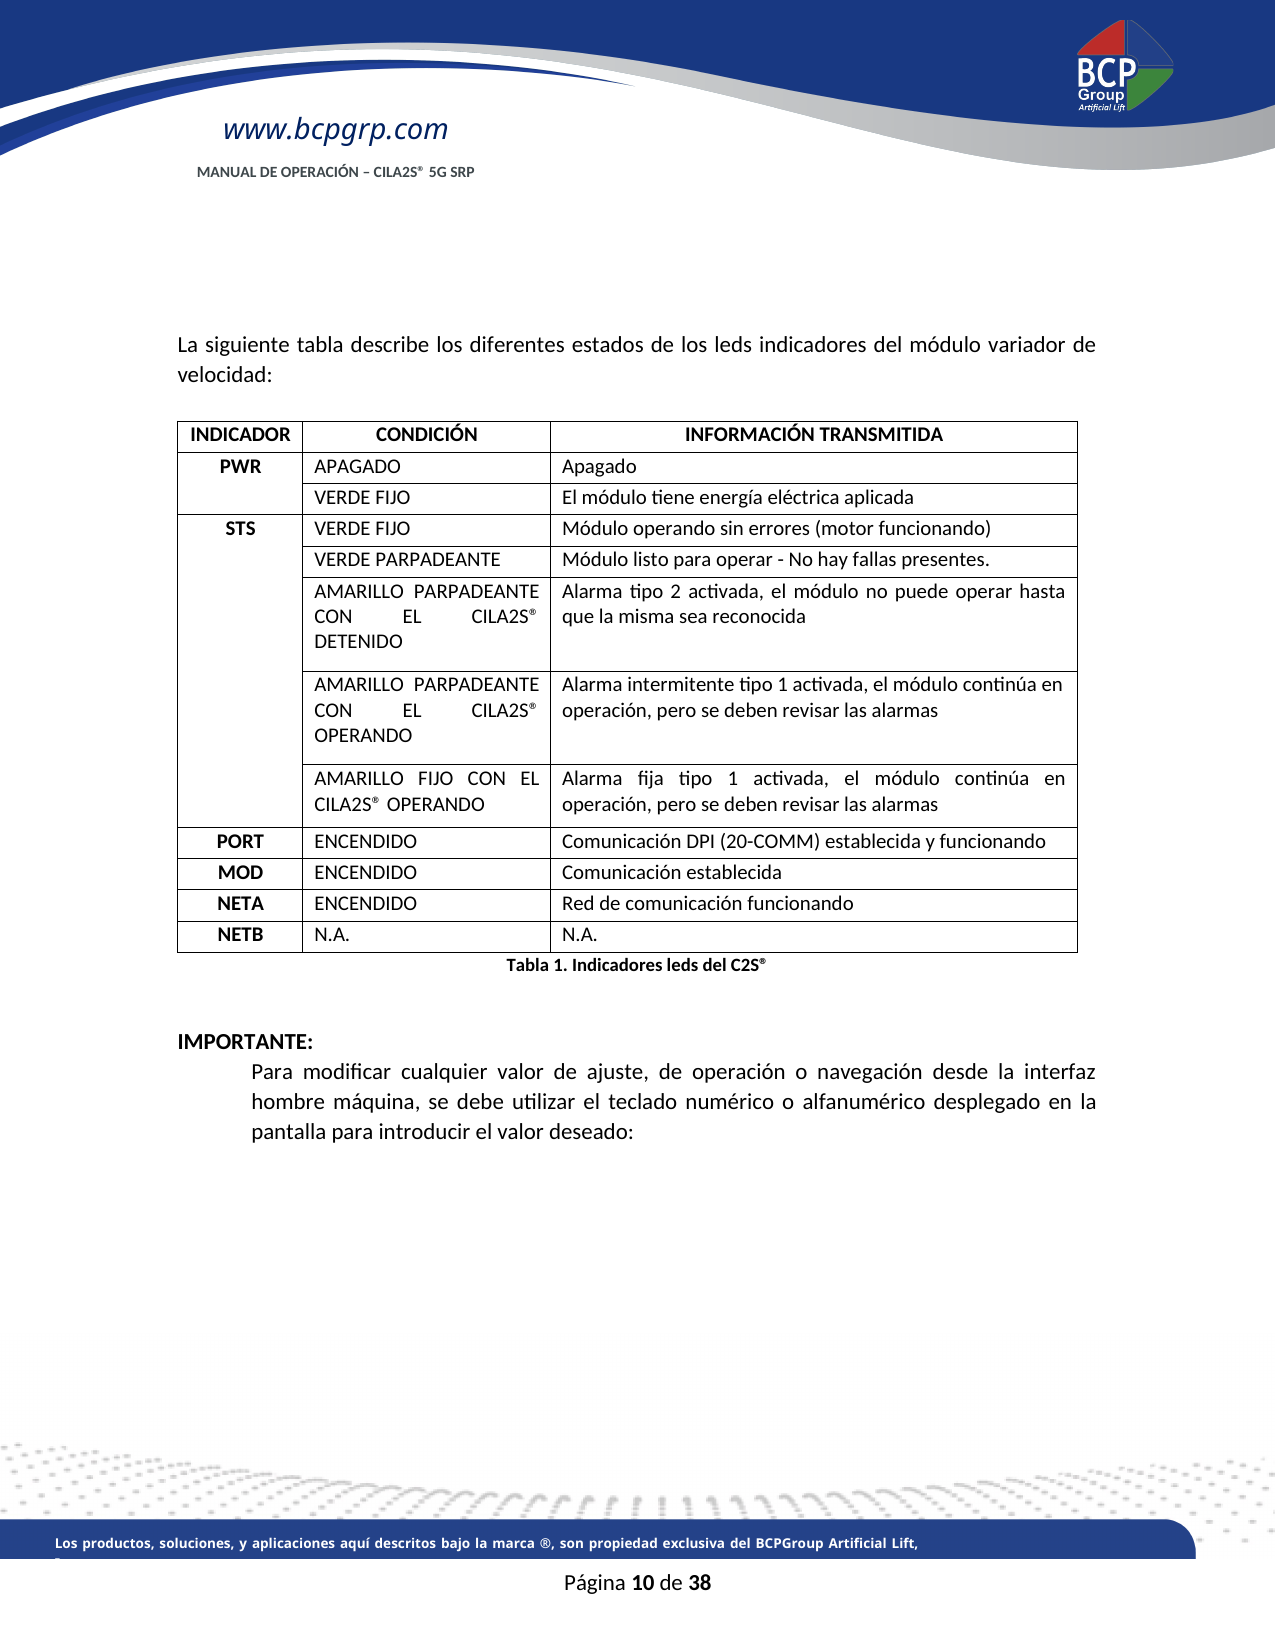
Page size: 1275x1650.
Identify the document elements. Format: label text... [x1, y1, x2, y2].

table_cell ENCENDIDO [303, 890, 550, 921]
table_cell NETB [178, 922, 302, 952]
table_cell Red de comunicación funcionando [551, 890, 1077, 921]
table_cell PORT [178, 828, 302, 858]
table_cell AMARILLO FIJO CON EL CILA2S® OPERANDO [303, 765, 550, 827]
picture [0, 0, 1275, 170]
table_header CONDICIÓN [303, 422, 550, 452]
table_cell VERDE FIJO [303, 484, 550, 514]
table_header INDICADOR [178, 422, 302, 452]
table_cell ENCENDIDO [303, 828, 550, 858]
table_cell El módulo tiene energía eléctrica aplicada [551, 484, 1077, 514]
table_cell Alarma tipo 2 activada, el módulo no puede operar hasta que la misma sea reconocida [551, 578, 1077, 671]
table_cell VERDE PARPADEANTE [303, 547, 550, 577]
table_cell Alarma fija tipo 1 activada, el módulo continúa en operación, pero se deben revisar las alarmas [551, 765, 1077, 827]
table_cell Comunicación establecida [551, 859, 1077, 889]
text IMPORTANTE: [177, 1027, 1098, 1055]
table_cell NETA [178, 890, 302, 921]
table_cell ENCENDIDO [303, 859, 550, 889]
table_cell Módulo listo para operar - No hay fallas presentes. [551, 547, 1077, 577]
table_cell N.A. [303, 922, 550, 952]
table_cell APAGADO [303, 453, 550, 483]
table_header INFORMACIÓN TRANSMITIDA [551, 422, 1077, 452]
table_cell AMARILLO PARPADEANTE CON EL CILA2S® DETENIDO [303, 578, 550, 671]
table_cell PWR [178, 453, 302, 514]
table_cell VERDE FIJO [303, 515, 550, 546]
text La siguiente tabla describe los diferentes estados de los leds indicadores del módulo variador de velocidad: [177, 330, 1098, 388]
table_cell AMARILLO PARPADEANTE CON EL CILA2S® OPERANDO [303, 672, 550, 764]
table_cell Apagado [551, 453, 1077, 483]
table_cell Módulo operando sin errores (motor funcionando) [551, 515, 1077, 546]
text Tabla 1. Indicadores leds del C2S® [177, 953, 1098, 976]
table_cell N.A. [551, 922, 1077, 952]
picture [0, 1333, 1275, 1559]
text Para modificar cualquier valor de ajuste, de operación o navegación desde la interfaz hombre máquina, se debe utilizar el teclado numérico o alfanumérico desplegado en la pantalla para introducir el valor deseado: [251, 1057, 1098, 1146]
table_cell Comunicación DPI (20-COMM) establecida y funcionando [551, 828, 1077, 858]
table_cell Alarma intermitente tipo 1 activada, el módulo continúa en operación, pero se deben revisar las alarmas [551, 672, 1077, 764]
table_cell MOD [178, 859, 302, 889]
table_cell STS [178, 515, 302, 827]
